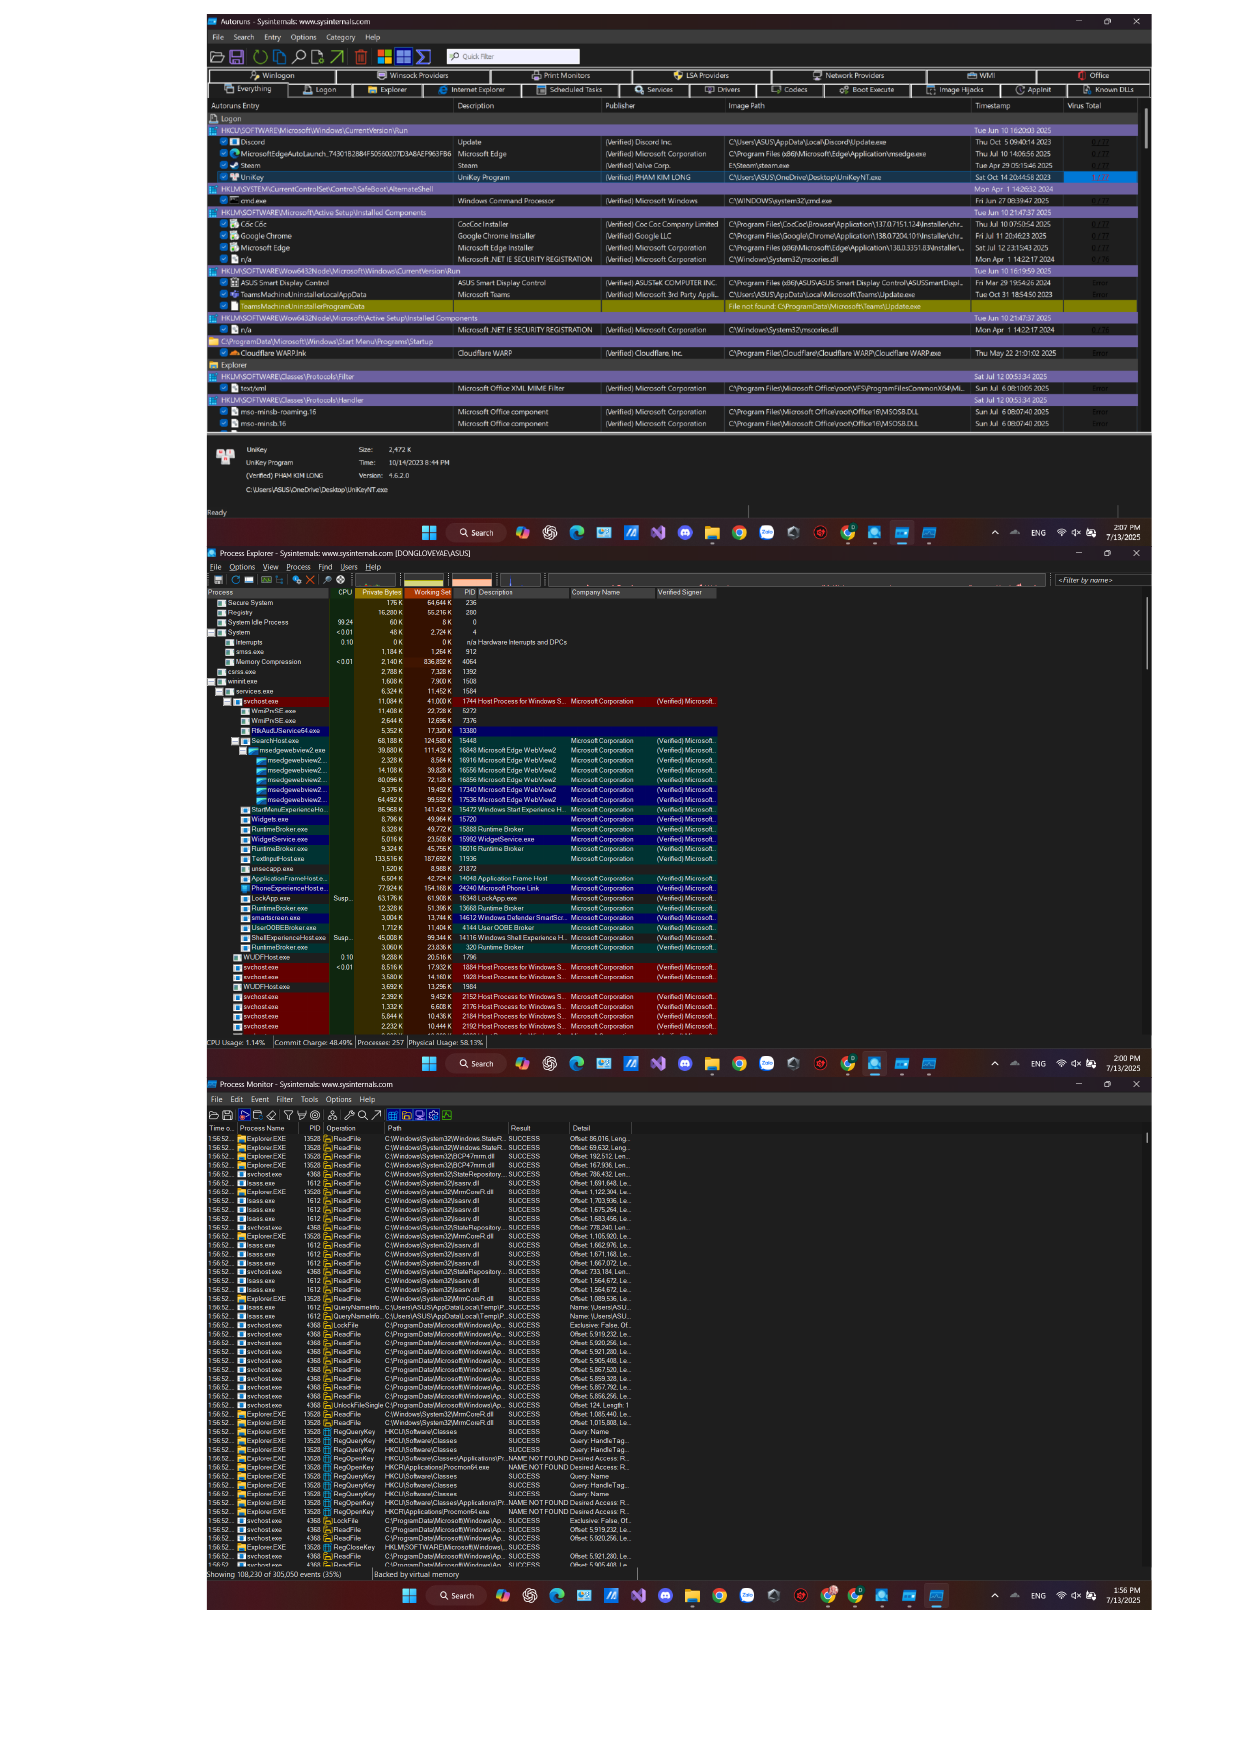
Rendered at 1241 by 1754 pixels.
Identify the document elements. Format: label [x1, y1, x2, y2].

picture [206, 14, 1152, 1610]
